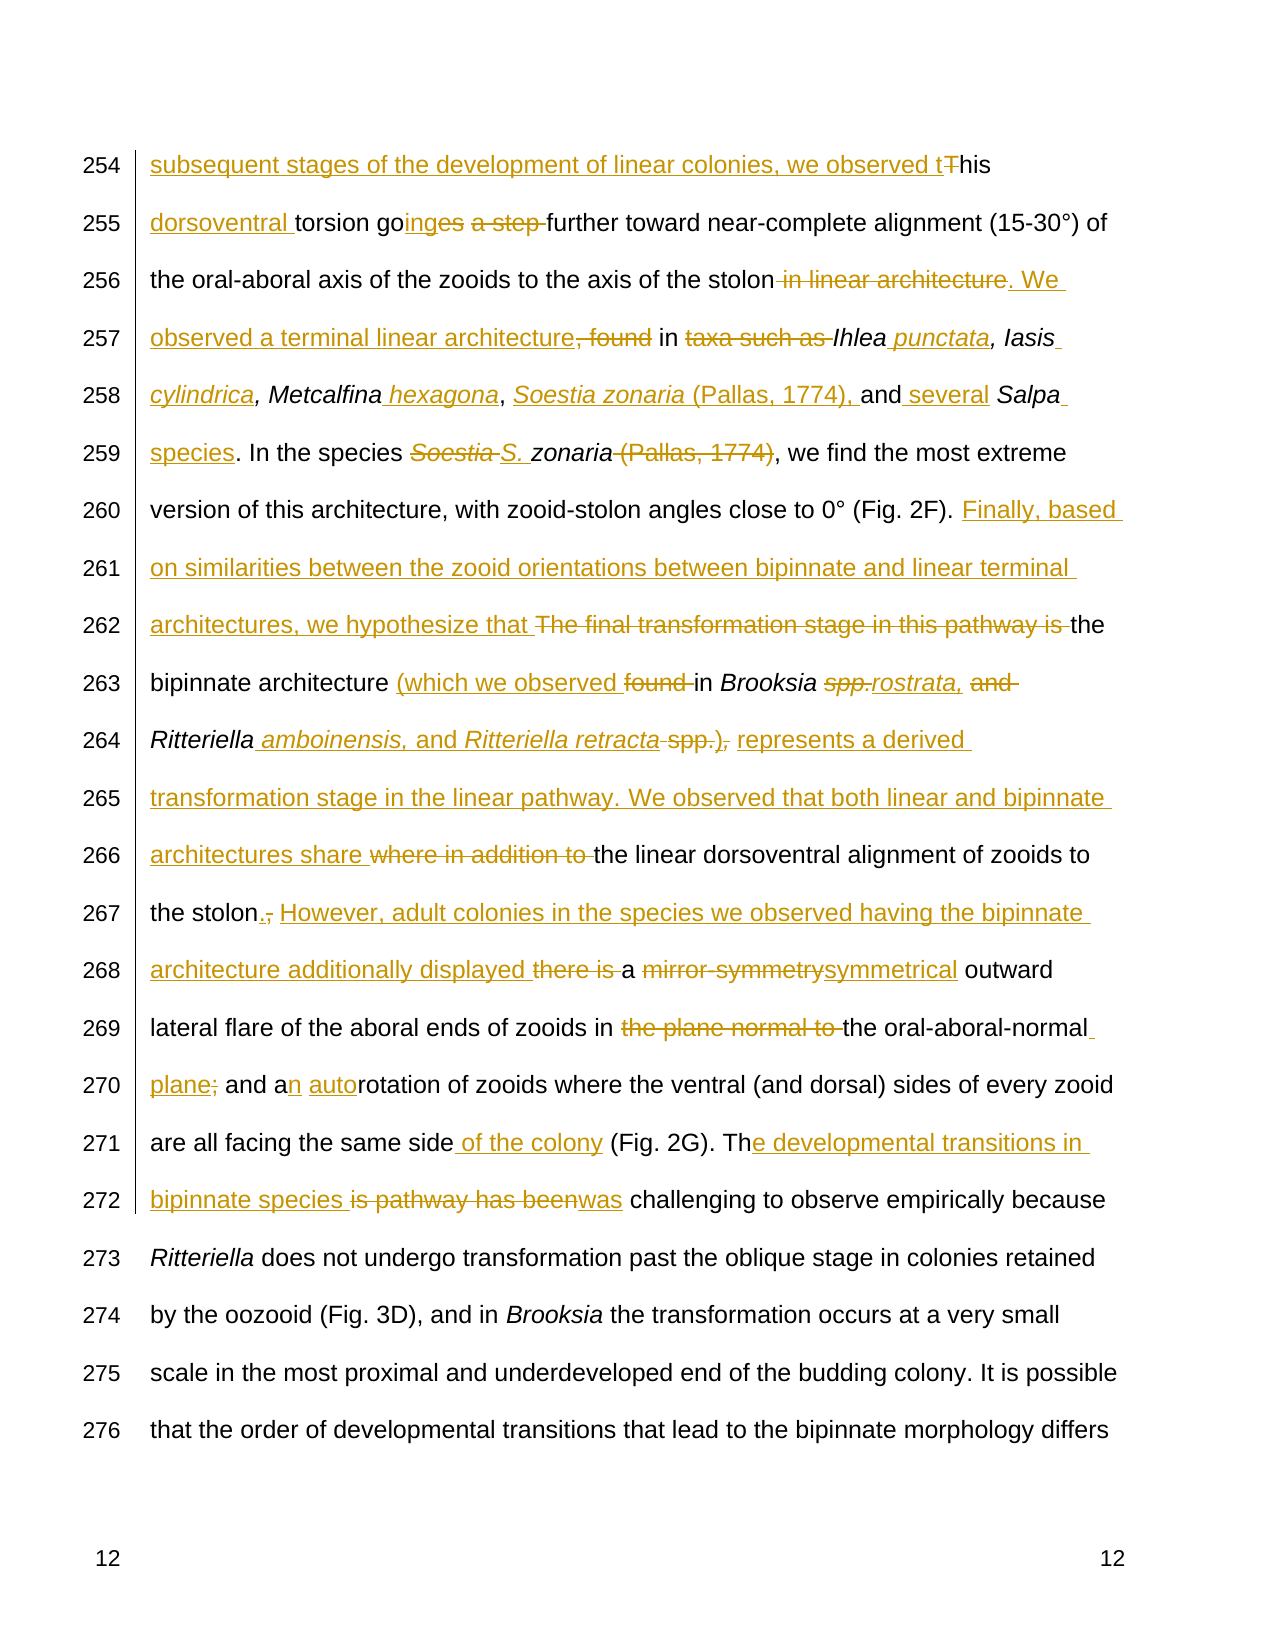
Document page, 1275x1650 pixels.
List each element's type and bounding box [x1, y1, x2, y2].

text [150, 150, 1125, 1444]
